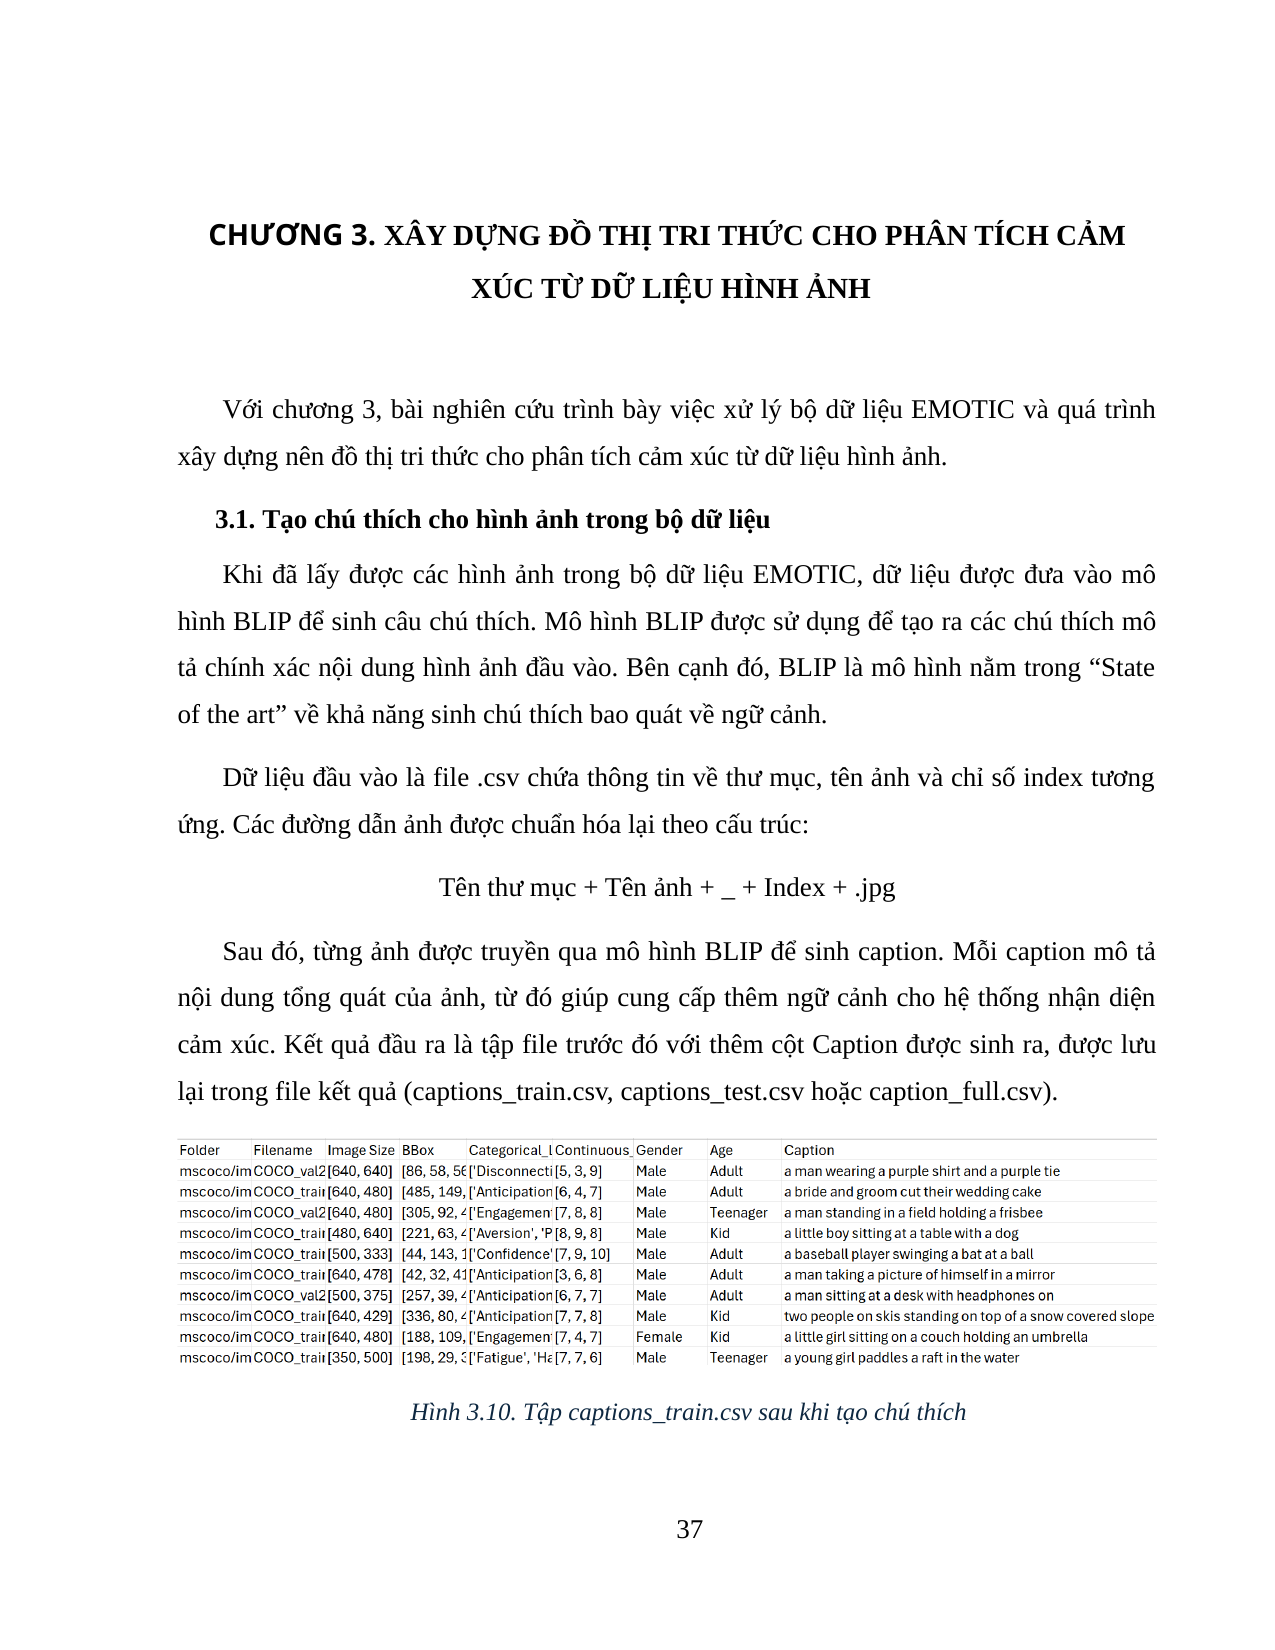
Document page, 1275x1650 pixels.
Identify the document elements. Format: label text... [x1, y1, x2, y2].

picture [177, 1138, 1157, 1365]
subtitle Tạo chú thích cho hình ảnh trong bộ dữ liệu [215, 503, 1157, 534]
text Dữ liệu đầu vào là file .csv chứa thông tin về thư mục, tên ảnh và chỉ số index tương ứng. Các đường dẫn ảnh được chuẩn hóa lại theo cấu trúc: [177, 761, 1157, 839]
text Khi đã lấy được các hình ảnh trong bộ dữ liệu EMOTIC, dữ liệu được đưa vào mô hình BLIP để sinh câu chú thích. Mô hình BLIP được sử dụng để tạo ra các chú thích mô tả chính xác nội dung hình ảnh đầu vào. Bên cạnh đó, BLIP là mô hình nằm trong “State of the art” về khả năng sinh chú thích bao quát về ngữ cảnh. [177, 558, 1157, 729]
text Tên thư mục + Tên ảnh + _ + Index + .jpg [177, 871, 1157, 903]
text Với chương 3, bài nghiên cứu trình bày việc xử lý bộ dữ liệu EMOTIC và quá trình xây dựng nên đồ thị tri thức cho phân tích cảm xúc từ dữ liệu hình ảnh. [177, 393, 1157, 471]
text Sau đó, từng ảnh được truyền qua mô hình BLIP để sinh caption. Mỗi caption mô tả nội dung tổng quát của ảnh, từ đó giúp cung cấp thêm ngữ cảnh cho hệ thống nhận diện cảm xúc. Kết quả đầu ra là tập file trước đó với thêm cột Caption được sinh ra, được lưu lại trong file kết quả (captions_train.csv, captions_test.csv hoặc caption_full.csv). [177, 935, 1157, 1106]
subtitle XÂY DỰNG ĐỒ THỊ TRI THỨC CHO PHÂN TÍCH CẢM XÚC TỪ DỮ LIỆU HÌNH ẢNH [177, 215, 1157, 305]
